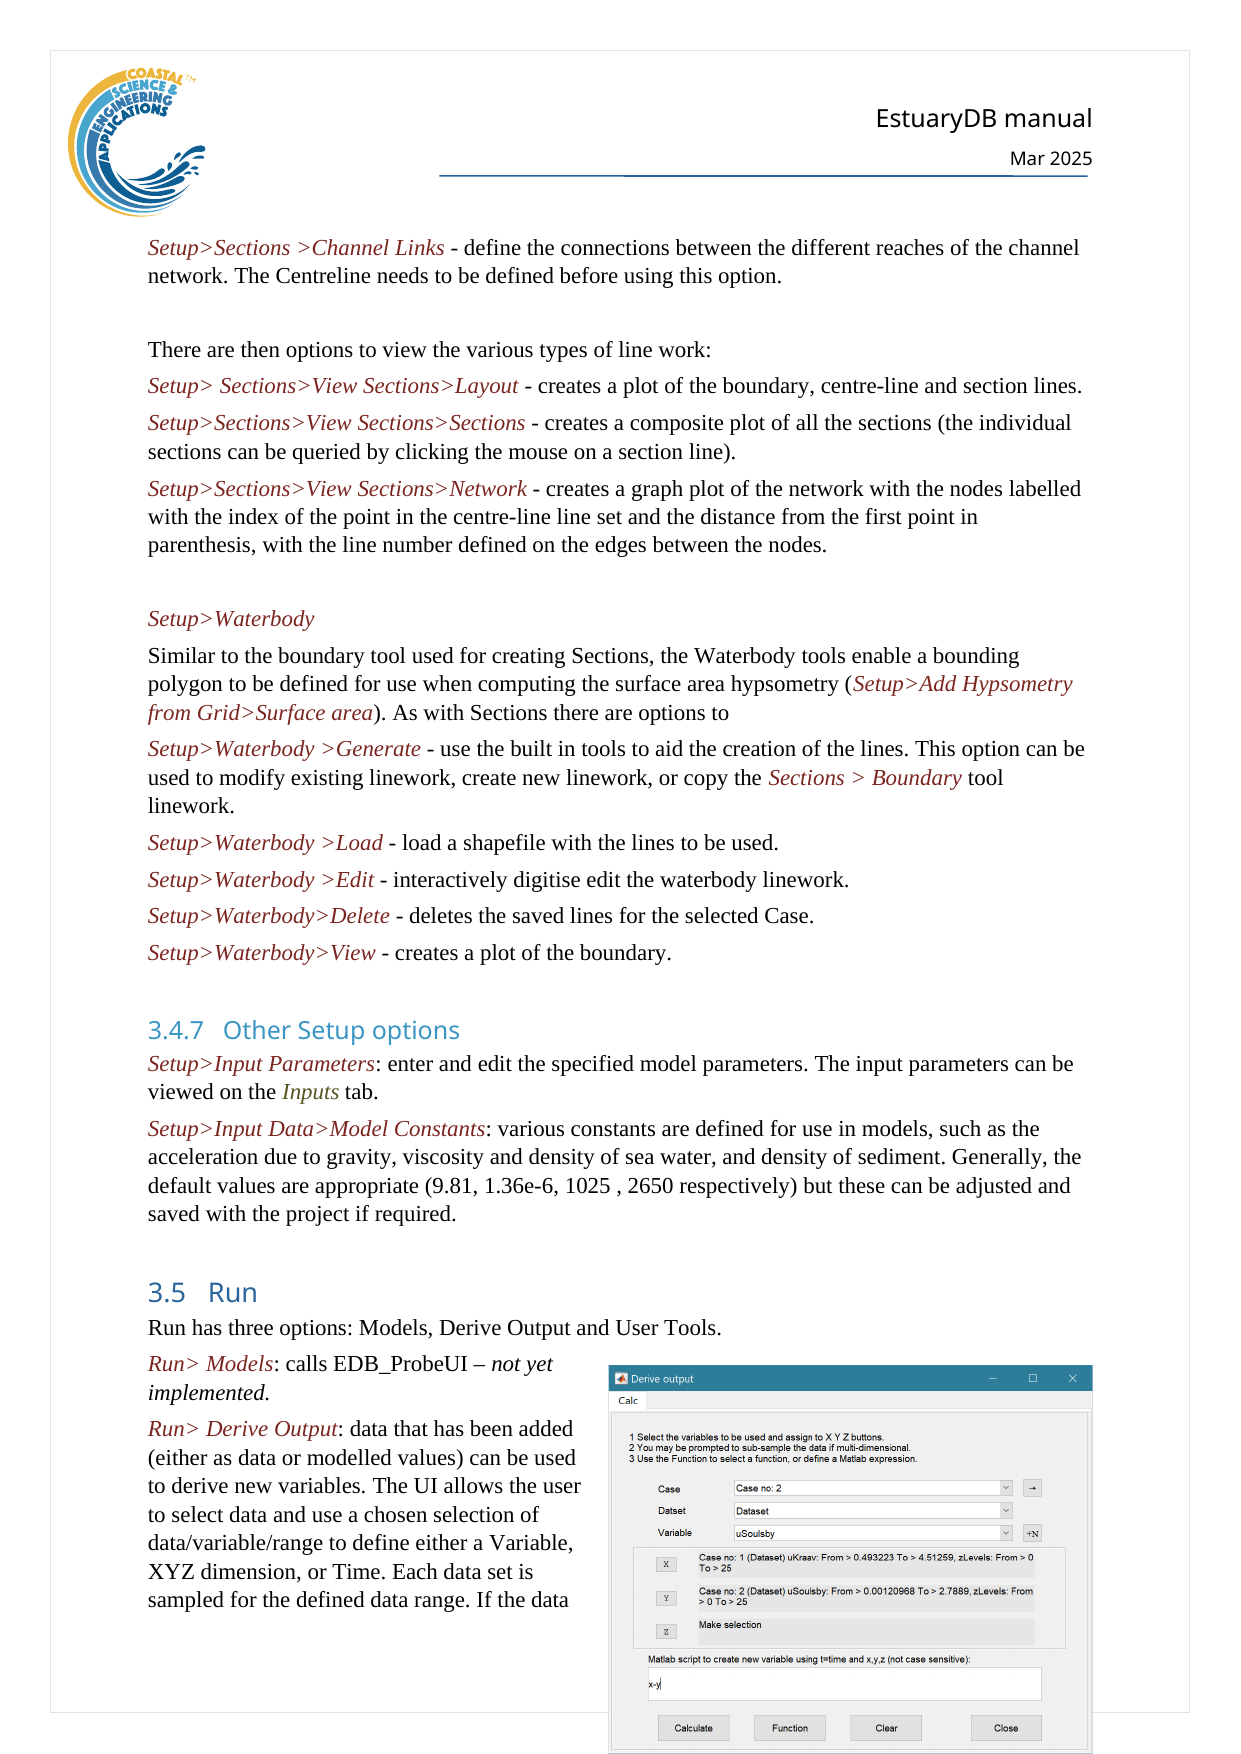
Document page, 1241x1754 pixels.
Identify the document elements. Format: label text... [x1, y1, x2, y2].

text Setup>Sections >Channel Links - define the connections between the different reaches of the channel network. The Centreline needs to be defined before using this option. [148, 234, 1093, 289]
text Setup>Input Parameters: enter and edit the specified model parameters. The input parameters can be viewed on the Inputs tab. [148, 1050, 1093, 1104]
text Run> Models: calls EDB_ProbeUI – not yet implemented. [148, 1350, 1093, 1405]
text Setup>Input Data>Model Constants: various constants are defined for use in models, such as the acceleration due to gravity, viscosity and density of sea water, and density of sediment. Generally, the default values are appropriate (9.81, 1.36e-6, 1025 , 2650 respectively) but these can be adjusted and saved with the project if required. [148, 1115, 1093, 1227]
text Run has three options: Models, Derive Output and User Tools. [148, 1313, 1093, 1340]
text Setup>Waterbody>View - creates a plot of the boundary. [148, 939, 1093, 966]
text Setup>Waterbody>Delete - deletes the saved lines for the selected Case. [148, 903, 1093, 929]
subtitle Run [148, 1274, 1093, 1311]
text Setup>Sections>View Sections>Network - creates a graph plot of the network with the nodes labelled with the index of the point in the centre-line line set and the distance from the first point in parenthesis, with the line number defined on the edges between the nodes. [148, 474, 1093, 558]
text Setup>Waterbody >Load - load a shapefile with the lines to be used. [148, 829, 1093, 855]
text Setup>Waterbody [148, 605, 1093, 631]
subtitle Other Setup options [148, 1013, 1093, 1047]
text Setup> Sections>View Sections>Layout - creates a plot of the boundary, centre-line and section lines. [148, 373, 1093, 399]
picture [608, 1365, 1093, 1754]
text Setup>Waterbody >Generate - use the built in tools to aid the creation of the lines. This option can be used to modify existing linework, create new linework, or copy the Sections > Boundary tool linework. [148, 735, 1093, 819]
text There are then options to view the various types of line work: [148, 336, 1093, 362]
text Setup>Waterbody >Edit - interactively digitise edit the waterbody linework. [148, 866, 1093, 892]
text Setup>Sections>View Sections>Sections - creates a composite plot of all the sections (the individual sections can be queried by clicking the mouse on a section line). [148, 409, 1093, 464]
text Similar to the boundary tool used for creating Sections, the Waterbody tools enable a bounding polygon to be defined for use when computing the surface area hypsometry (Setup>Add Hypsometry from Grid>Surface area). As with Sections there are options to [148, 642, 1093, 725]
